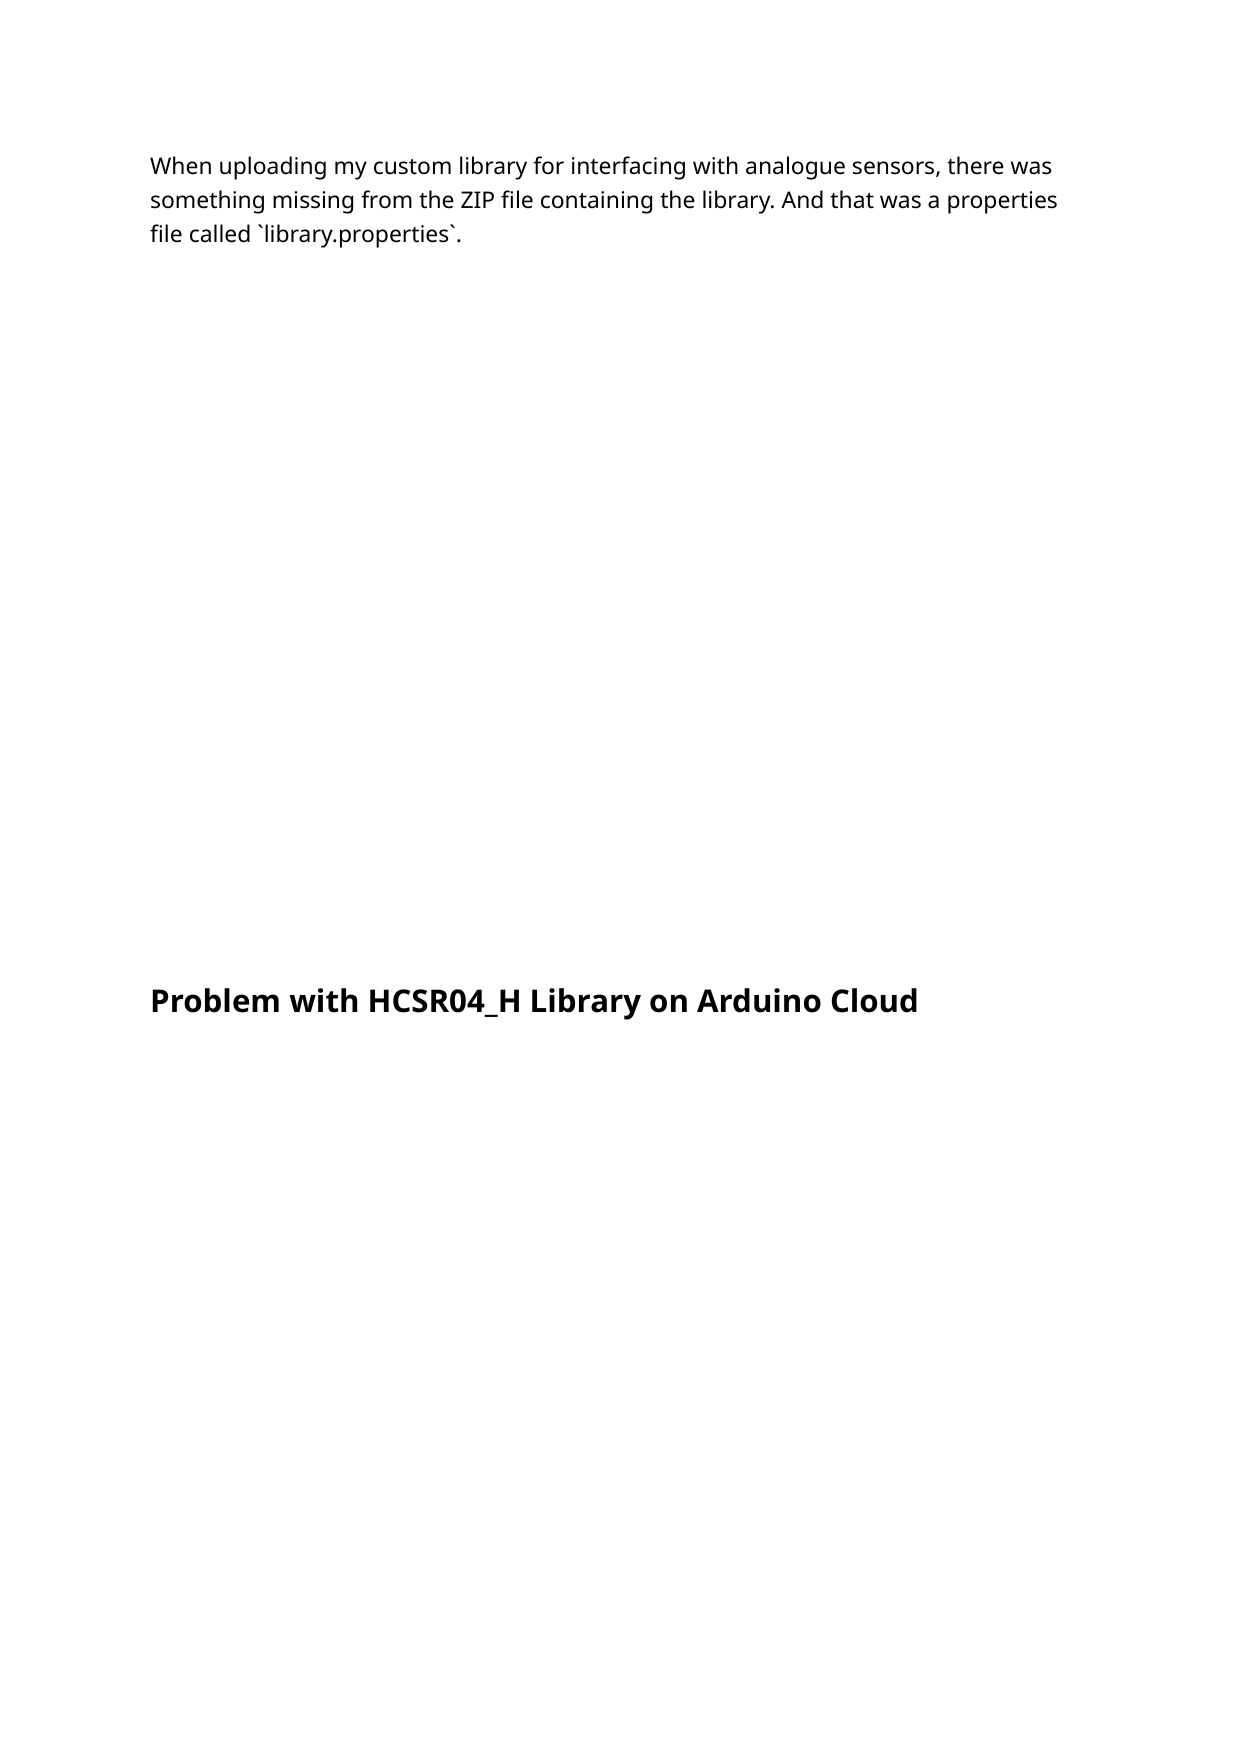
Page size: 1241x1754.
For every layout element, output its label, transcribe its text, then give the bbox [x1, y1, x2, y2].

text Problem with HCSR04_H Library on Arduino Cloud [150, 979, 1090, 1022]
text When uploading my custom library for interfacing with analogue sensors, there was something missing from the ZIP file containing the library. And that was a properties file called `library.properties`. [150, 150, 1090, 249]
